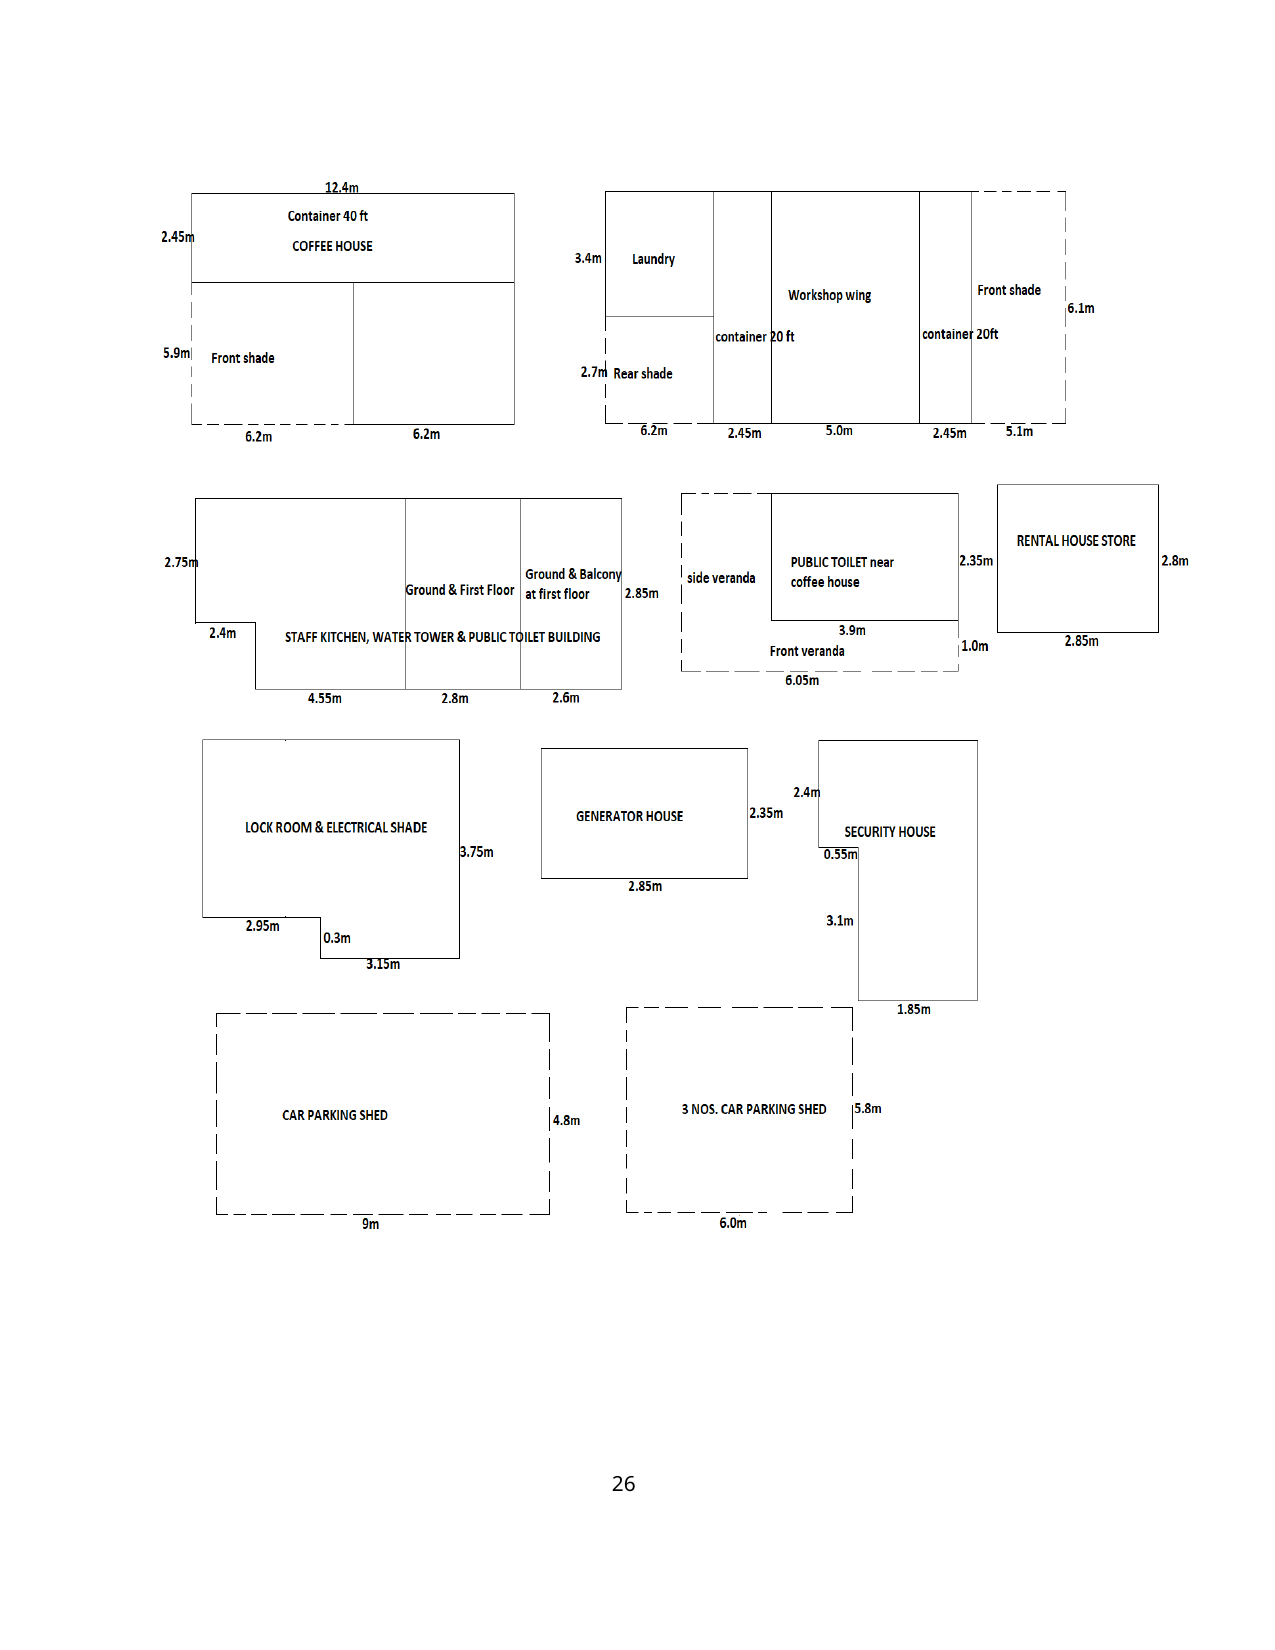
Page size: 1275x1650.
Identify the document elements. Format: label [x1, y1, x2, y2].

picture [150, 150, 1229, 1305]
